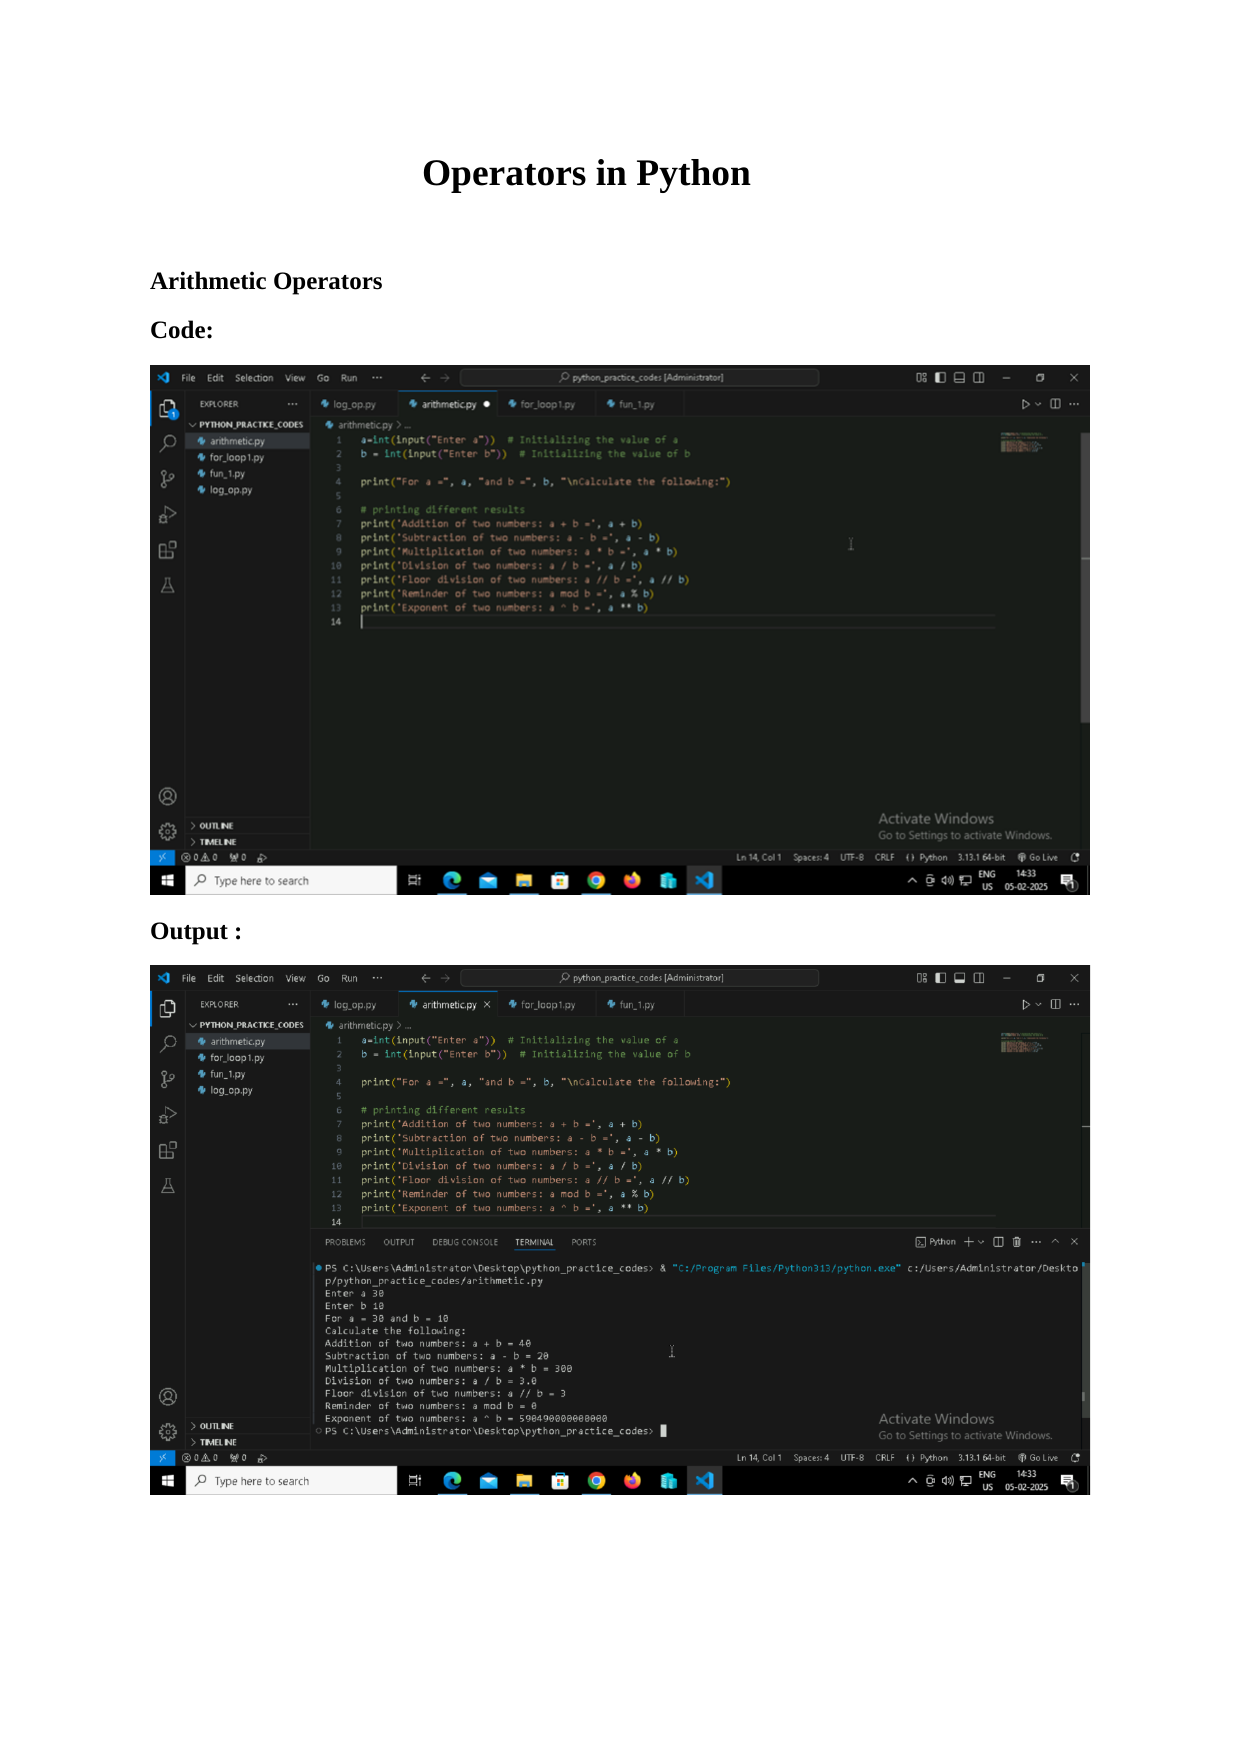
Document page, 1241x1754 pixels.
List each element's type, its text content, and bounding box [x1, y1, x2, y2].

text Output : [150, 916, 1090, 945]
text Arithmetic Operators [150, 266, 1090, 295]
picture [150, 965, 1091, 1495]
picture [150, 365, 1090, 895]
text Operators in Python [150, 150, 1090, 193]
text Code: [150, 316, 1090, 344]
